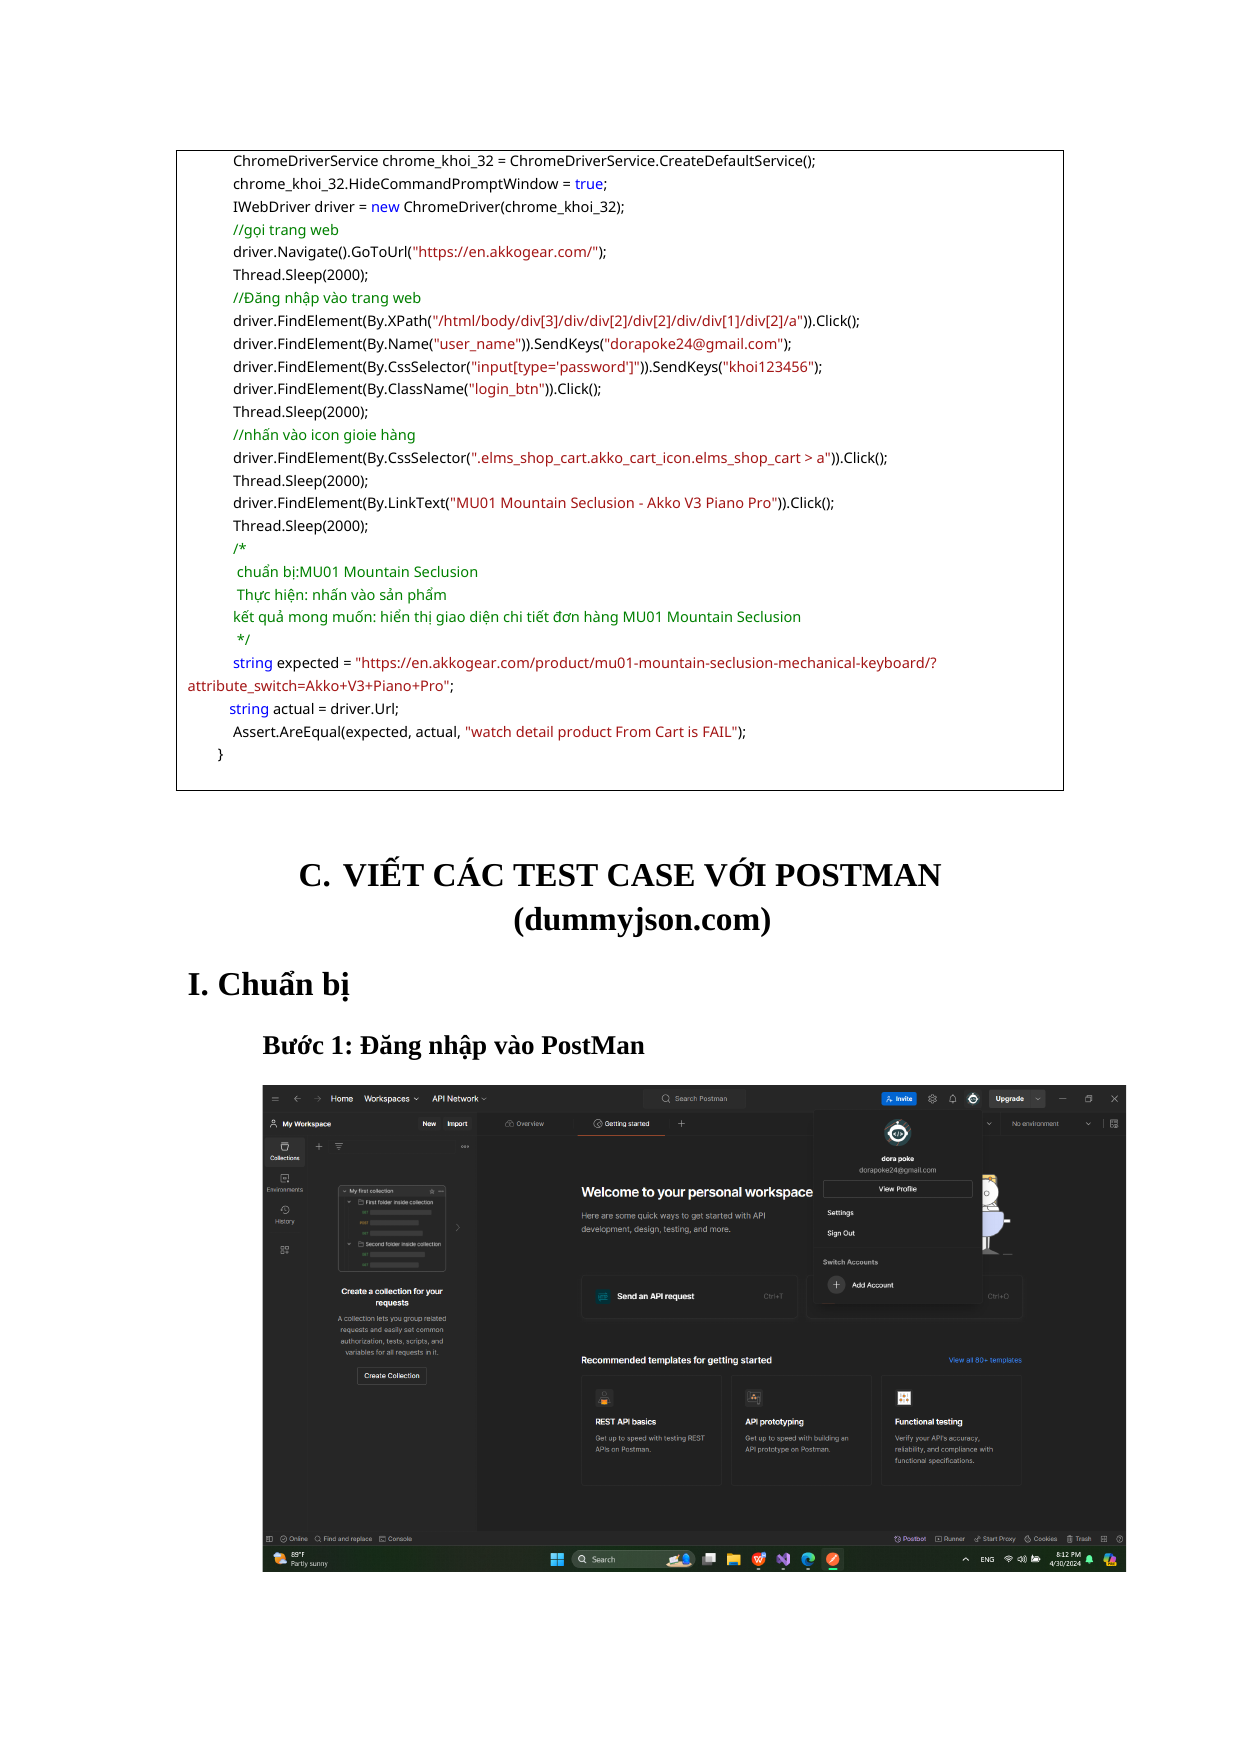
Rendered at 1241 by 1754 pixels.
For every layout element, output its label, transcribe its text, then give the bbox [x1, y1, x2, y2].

list Bước 1: Đăng nhập vào PostMan [262, 1029, 1053, 1060]
list VIẾT CÁC TEST CASE VỚI POSTMAN (dummyjson.com) [187, 855, 1053, 938]
picture [262, 1085, 1127, 1572]
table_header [177, 151, 1063, 789]
list Chuẩn bị [187, 964, 1053, 1003]
